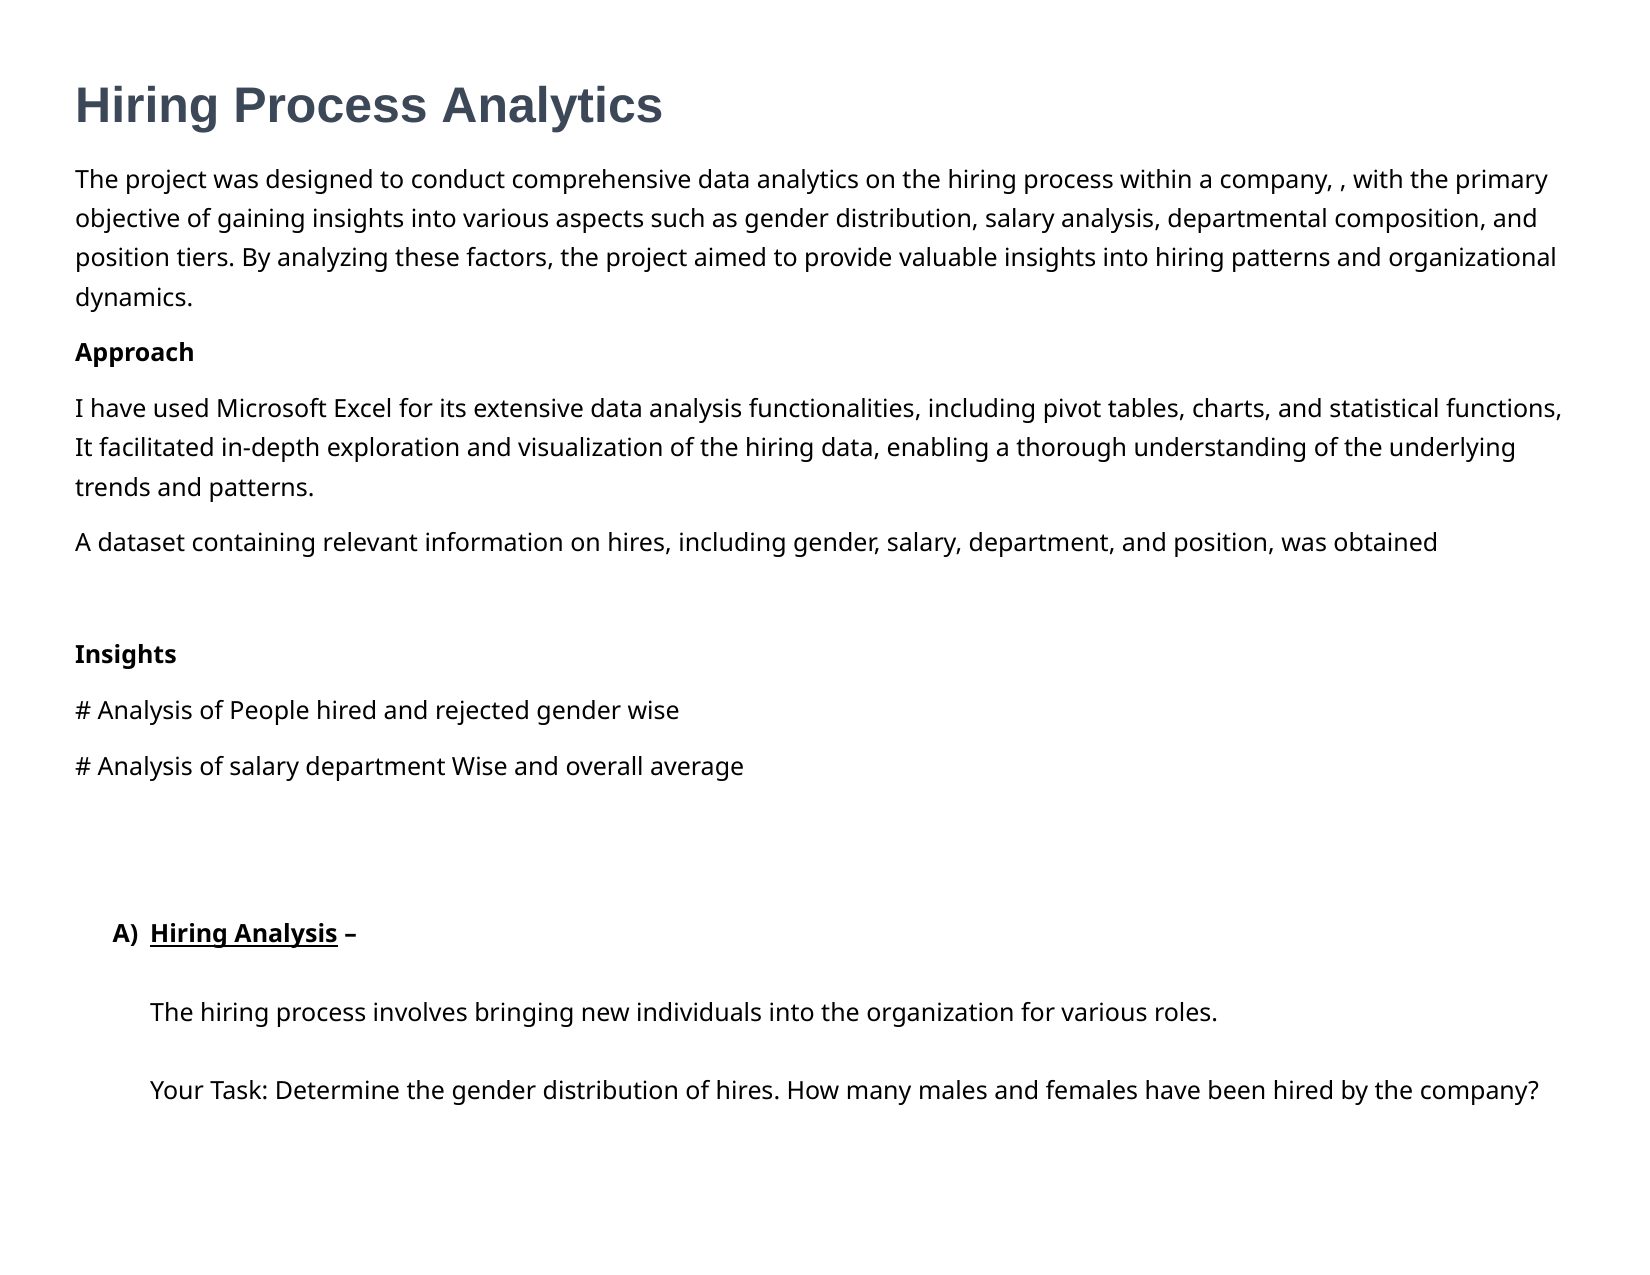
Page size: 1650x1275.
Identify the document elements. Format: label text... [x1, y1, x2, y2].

text A dataset containing relevant information on hires, including gender, salary, department, and position, was obtained [75, 525, 1575, 559]
text Hiring Process Analytics [75, 75, 1575, 132]
text I have used Microsoft Excel for its extensive data analysis functionalities, including pivot tables, charts, and statistical functions, It facilitated in-depth exploration and visualization of the hiring data, enabling a thorough understanding of the underlying trends and patterns. [75, 391, 1575, 503]
text The project was designed to conduct comprehensive data analytics on the hiring process within a company, , with the primary objective of gaining insights into various aspects such as gender distribution, salary analysis, departmental composition, and position tiers. By analyzing these factors, the project aimed to provide valuable insights into hiring patterns and organizational dynamics. [75, 162, 1575, 313]
text Approach [75, 335, 1575, 369]
text # Analysis of salary department Wise and overall average [75, 748, 1575, 782]
list The hiring process involves bringing new individuals into the organization for various roles. [150, 994, 1575, 1028]
text # Analysis of People hired and rejected gender wise [75, 692, 1575, 727]
text Insights [75, 637, 1575, 671]
list Hiring Analysis – [112, 916, 1575, 950]
list Your Task: Determine the gender distribution of hires. How many males and females have been hired by the company? [150, 1072, 1575, 1107]
